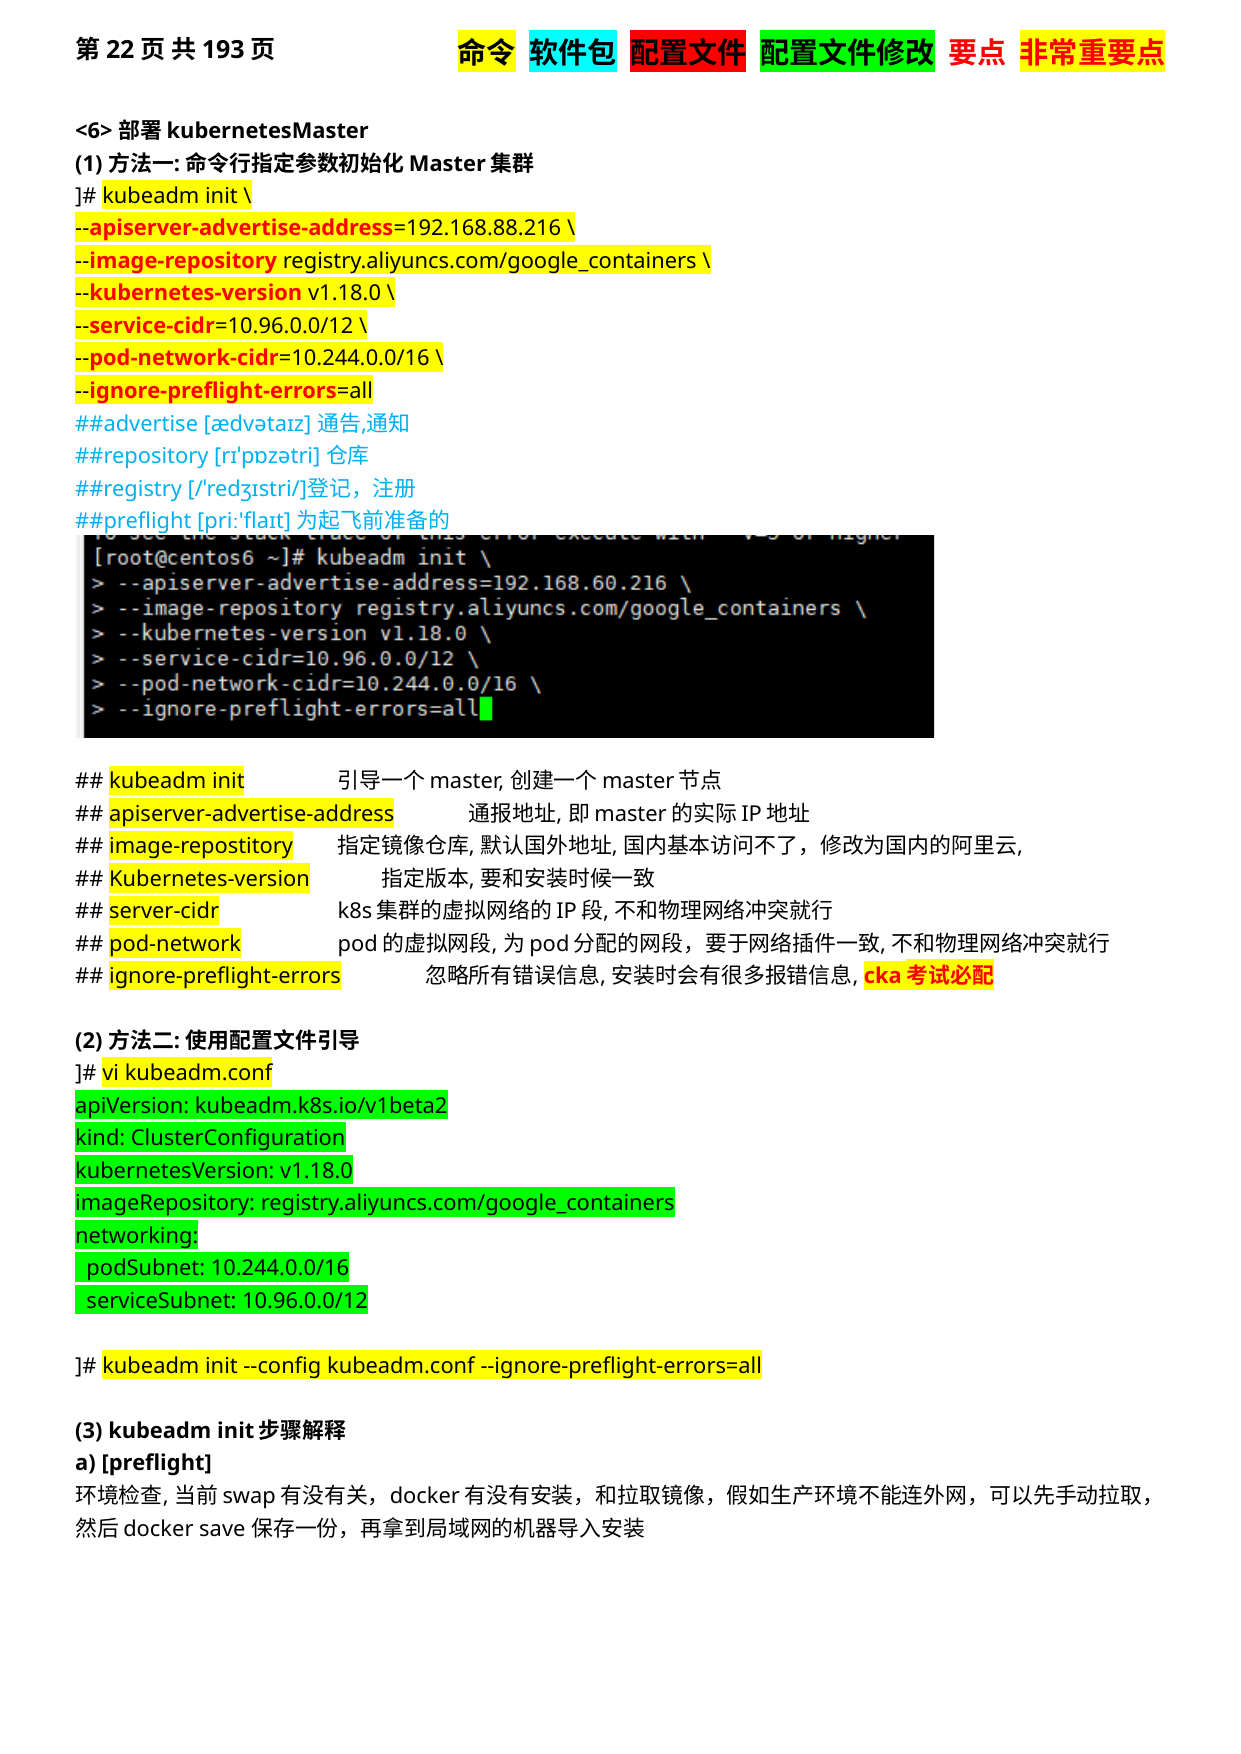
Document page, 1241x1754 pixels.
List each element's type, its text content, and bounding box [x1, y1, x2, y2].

text a) [preflight] [75, 1446, 1165, 1478]
text kubernetesVersion: v1.18.0 [75, 1153, 1165, 1186]
text ##preflight [priː'flaɪt] 为起飞前准备的 [75, 503, 1165, 536]
text --pod-network-cidr=10.244.0.0/16 \ [75, 341, 1165, 373]
text --image-repository registry.aliyuncs.com/google_containers \ [75, 243, 1165, 276]
text imageRepository: registry.aliyuncs.com/google_containers [75, 1186, 1165, 1218]
text ]# kubeadm init \ [75, 178, 1165, 211]
text --ignore-preflight-errors=all [75, 373, 1165, 406]
text networking: [75, 1218, 1165, 1251]
text ## ignore-preflight-errors 忽略所有错误信息, 安装时会有很多报错信息, cka考试必配 [75, 958, 1165, 991]
text ##registry [/ˈredʒɪstri/]登记，注册 [75, 471, 1165, 503]
text --service-cidr=10.96.0.0/12 \ [75, 308, 1165, 341]
text podSubnet: 10.244.0.0/16 [75, 1251, 1165, 1283]
text ## apiserver-advertise-address 通报地址, 即master的实际IP地址 [75, 796, 1165, 828]
text (3) kubeadm init步骤解释 [75, 1413, 1165, 1446]
text ]# vi kubeadm.conf [75, 1056, 1165, 1088]
text kind: ClusterConfiguration [75, 1121, 1165, 1153]
text apiVersion: kubeadm.k8s.io/v1beta2 [75, 1088, 1165, 1121]
text ## server-cidr k8s集群的虚拟网络的IP段, 不和物理网络冲突就行 [75, 893, 1165, 926]
text serviceSubnet: 10.96.0.0/12 [75, 1283, 1165, 1316]
text ]# kubeadm init --config kubeadm.conf --ignore-preflight-errors=all [75, 1348, 1165, 1381]
text <6> 部署kubernetesMaster [75, 113, 1165, 146]
text 环境检查, 当前swap有没有关，docker有没有安装，和拉取镜像，假如生产环境不能连外网，可以先手动拉取，然后docker save 保存一份，再拿到局域网的机器导入安装 [75, 1478, 1165, 1543]
text ## pod-network pod的虚拟网段, 为pod分配的网段，要于网络插件一致, 不和物理网络冲突就行 [75, 926, 1165, 958]
text (1) 方法一: 命令行指定参数初始化Master集群 [75, 146, 1165, 178]
text ##repository [rɪˈpɒzətri] 仓库 [75, 438, 1165, 471]
text ## image-repostitory 指定镜像仓库, 默认国外地址, 国内基本访问不了，修改为国内的阿里云, [75, 828, 1165, 861]
text ## Kubernetes-version 指定版本, 要和安装时候一致 [75, 861, 1165, 893]
text --apiserver-advertise-address=192.168.88.216 \ [75, 211, 1165, 243]
text (2) 方法二: 使用配置文件引导 [75, 1023, 1165, 1056]
text --kubernetes-version v1.18.0 \ [75, 276, 1165, 308]
text ## kubeadm init 引导一个master, 创建一个master节点 [75, 763, 1165, 796]
picture [75, 535, 935, 738]
text ##advertise [ædvətaɪz] 通告,通知 [75, 406, 1165, 438]
